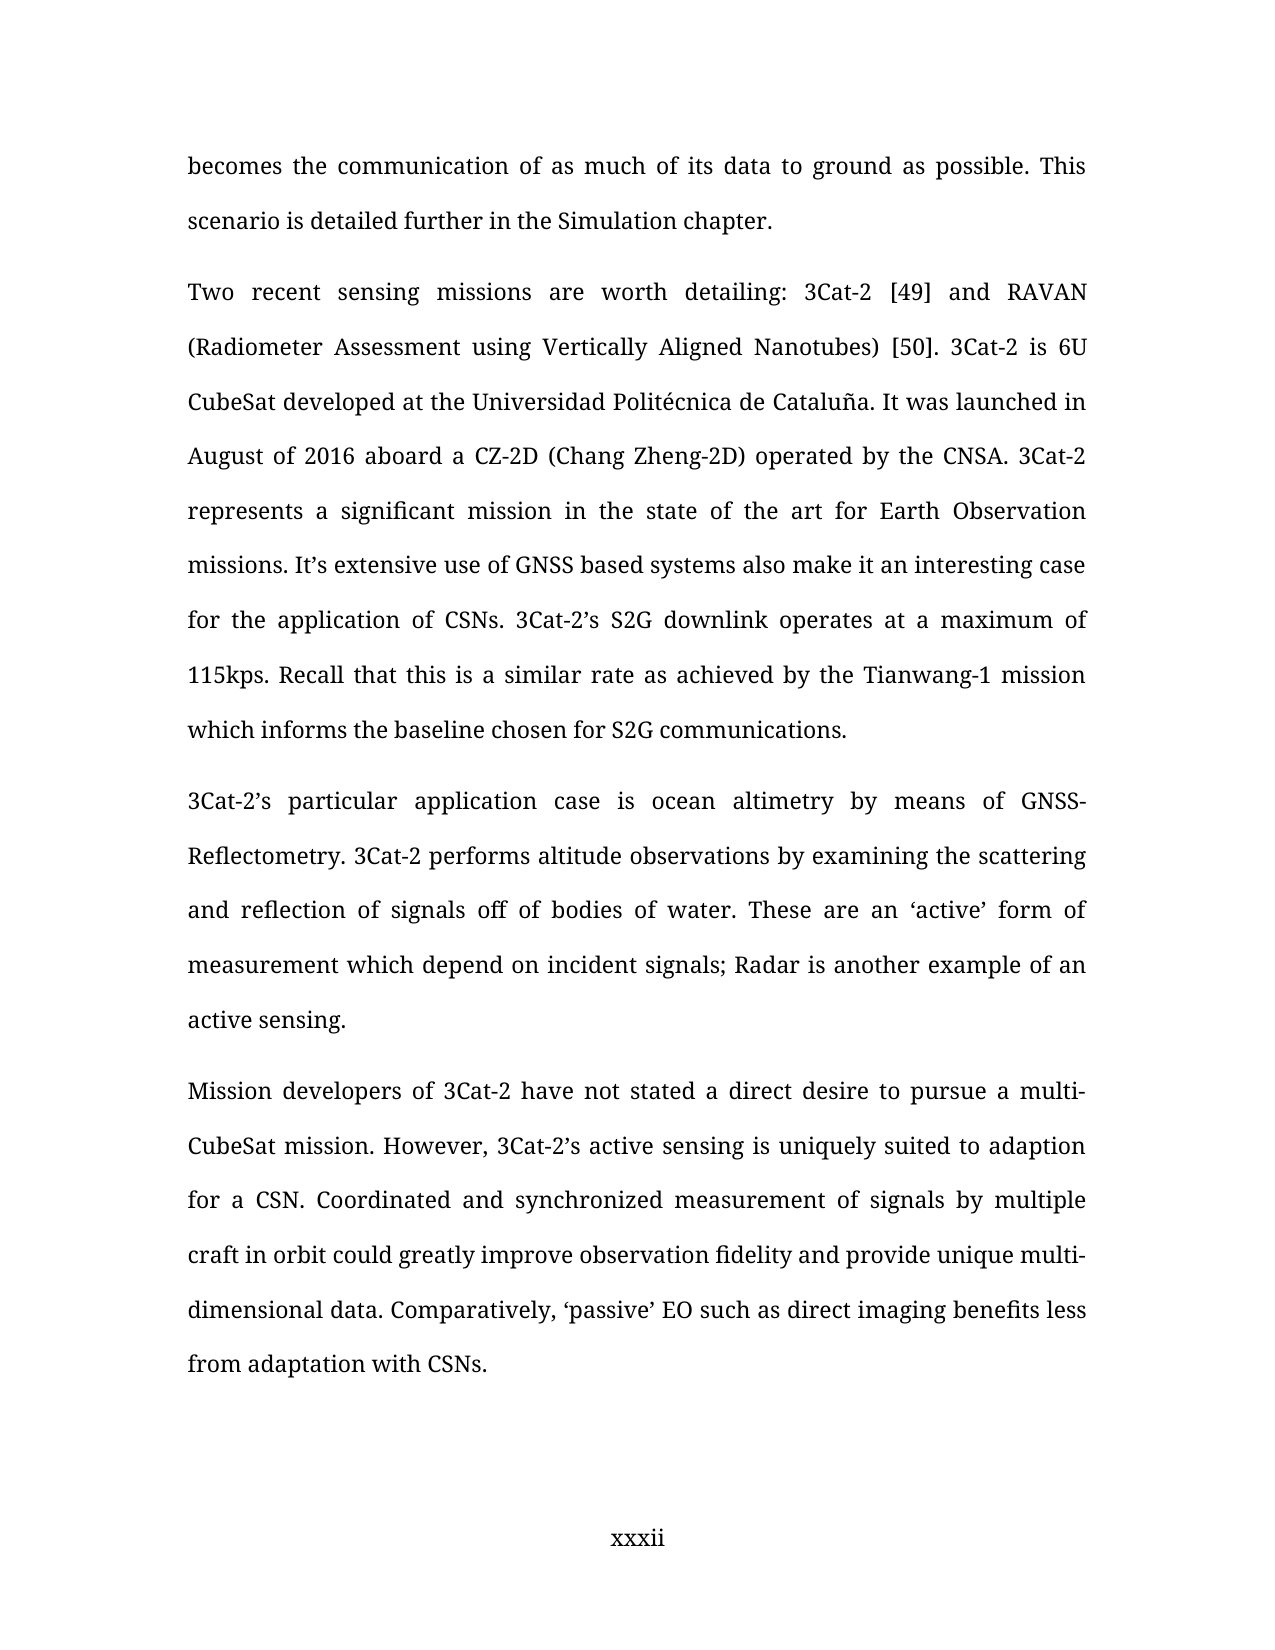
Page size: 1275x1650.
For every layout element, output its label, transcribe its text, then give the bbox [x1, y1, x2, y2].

text Two recent sensing missions are worth detailing: 3Cat-2 [49] and RAVAN (Radiometer Assessment using Vertically Aligned Nanotubes) [50]. 3Cat-2 is 6U CubeSat developed at the Universidad Politécnica de Cataluña. It was launched in August of 2016 aboard a CZ-2D (Chang Zheng-2D) operated by the CNSA. 3Cat-2 represents a significant mission in the state of the art for Earth Observation missions. It’s extensive use of GNSS based systems also make it an interesting case for the application of CSNs. 3Cat-2’s S2G downlink operates at a maximum of 115kps. Recall that this is a similar rate as achieved by the Tianwang-1 mission which informs the baseline chosen for S2G communications. [187, 276, 1087, 745]
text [187, 150, 1087, 236]
text 3Cat-2’s particular application case is ocean altimetry by means of GNSS-Reflectometry. 3Cat-2 performs altitude observations by examining the scattering and reflection of signals off of bodies of water. These are an ‘active’ form of measurement which depend on incident signals; Radar is another example of an active sensing. [187, 785, 1087, 1035]
text Mission developers of 3Cat-2 have not stated a direct desire to pursue a multi-CubeSat mission. However, 3Cat-2’s active sensing is uniquely suited to adaption for a CSN. Coordinated and synchronized measurement of signals by multiple craft in orbit could greatly improve observation fidelity and provide unique multi-dimensional data. Comparatively, ‘passive’ EO such as direct imaging benefits less from adaptation with CSNs. [187, 1075, 1087, 1380]
